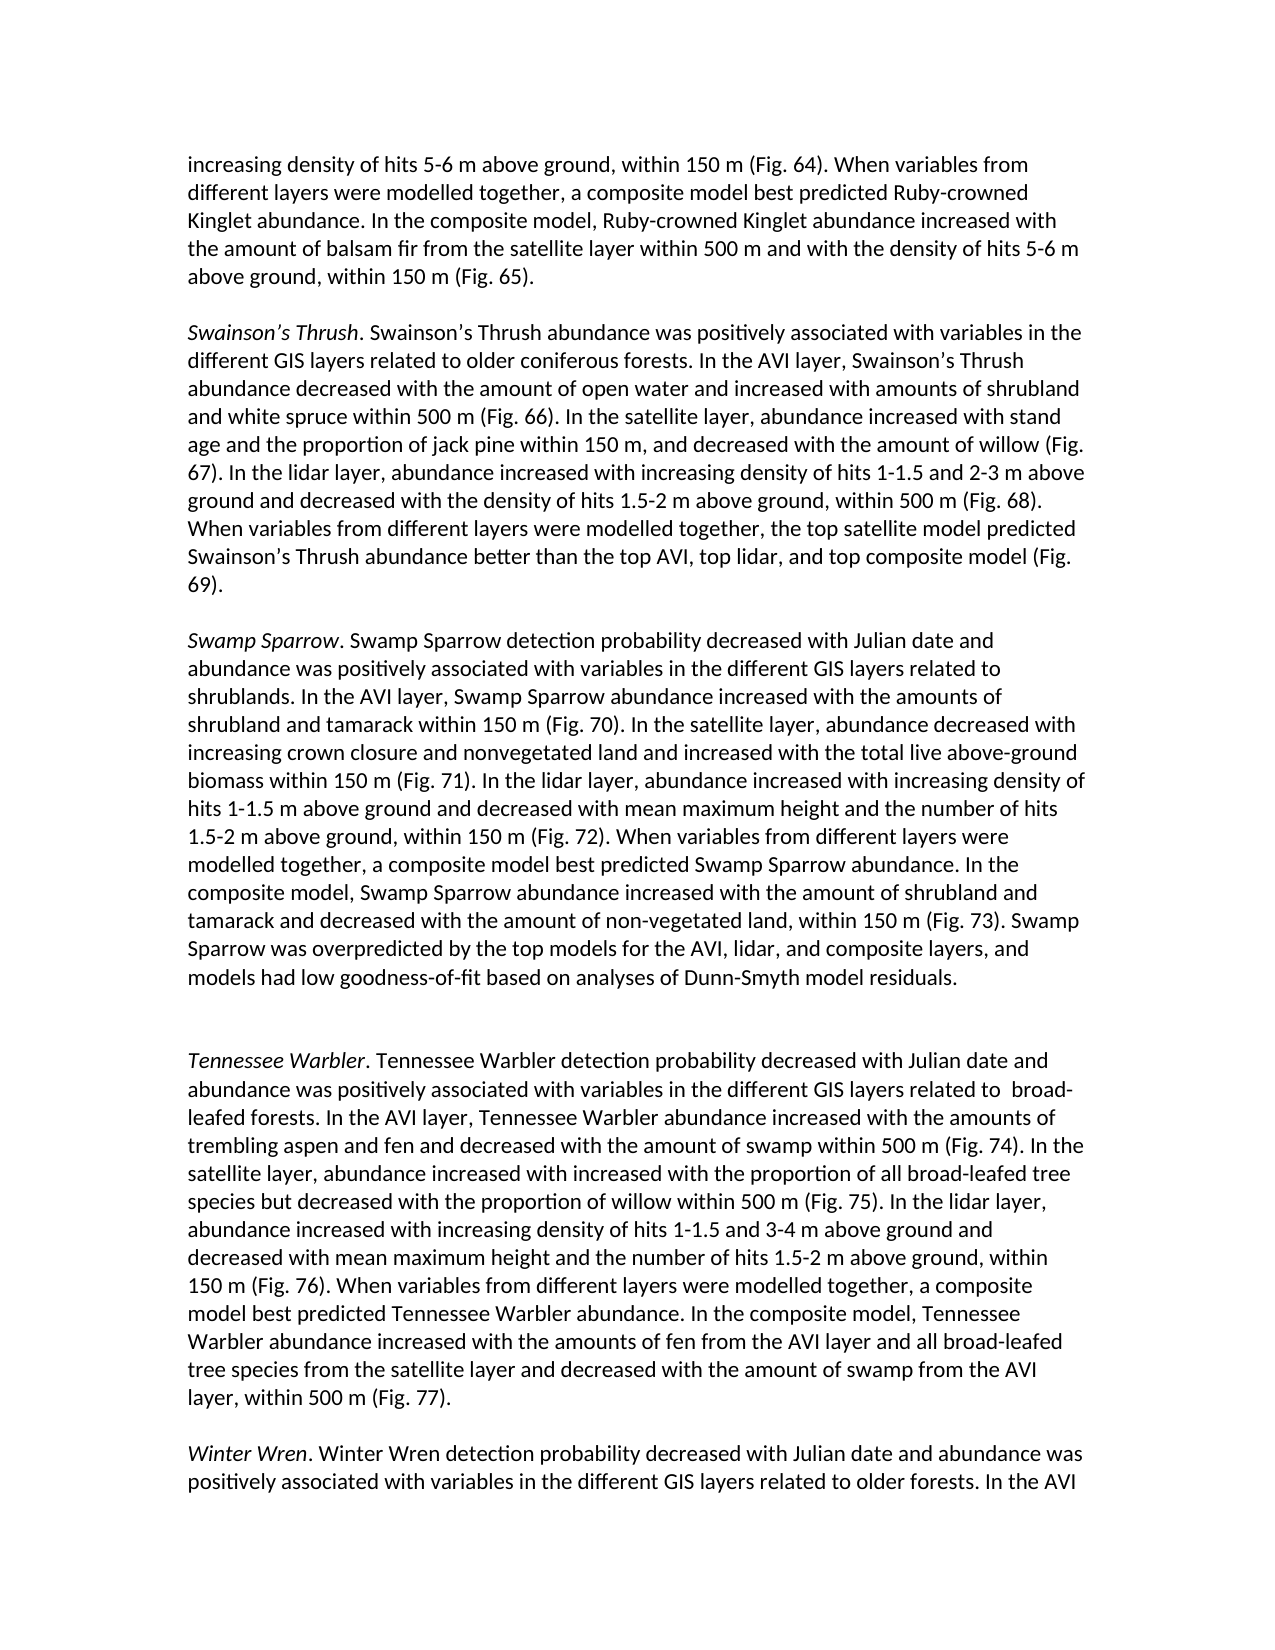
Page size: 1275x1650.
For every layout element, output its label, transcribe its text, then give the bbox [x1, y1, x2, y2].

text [187, 150, 1087, 290]
text Swainson’s Thrush. Swainson’s Thrush abundance was positively associated with variables in the different GIS layers related to older coniferous forests. In the AVI layer, Swainson’s Thrush abundance decreased with the amount of open water and increased with amounts of shrubland and white spruce within 500 m (Fig. 66). In the satellite layer, abundance increased with stand age and the proportion of jack pine within 150 m, and decreased with the amount of willow (Fig. 67). In the lidar layer, abundance increased with increasing density of hits 1-1.5 and 2-3 m above ground and decreased with the density of hits 1.5-2 m above ground, within 500 m (Fig. 68). When variables from different layers were modelled together, the top satellite model predicted Swainson’s Thrush abundance better than the top AVI, top lidar, and top composite model (Fig. 69). [187, 318, 1087, 598]
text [187, 1439, 1087, 1495]
text Tennessee Warbler. Tennessee Warbler detection probability decreased with Julian date and abundance was positively associated with variables in the different GIS layers related to broad-leafed forests. In the AVI layer, Tennessee Warbler abundance increased with the amounts of trembling aspen and fen and decreased with the amount of swamp within 500 m (Fig. 74). In the satellite layer, abundance increased with increased with the proportion of all broad-leafed tree species but decreased with the proportion of willow within 500 m (Fig. 75). In the lidar layer, abundance increased with increasing density of hits 1-1.5 and 3-4 m above ground and decreased with mean maximum height and the number of hits 1.5-2 m above ground, within 150 m (Fig. 76). When variables from different layers were modelled together, a composite model best predicted Tennessee Warbler abundance. In the composite model, Tennessee Warbler abundance increased with the amounts of fen from the AVI layer and all broad-leafed tree species from the satellite layer and decreased with the amount of swamp from the AVI layer, within 500 m (Fig. 77). [187, 1047, 1087, 1411]
text Swamp Sparrow. Swamp Sparrow detection probability decreased with Julian date and abundance was positively associated with variables in the different GIS layers related to shrublands. In the AVI layer, Swamp Sparrow abundance increased with the amounts of shrubland and tamarack within 150 m (Fig. 70). In the satellite layer, abundance decreased with increasing crown closure and nonvegetated land and increased with the total live above-ground biomass within 150 m (Fig. 71). In the lidar layer, abundance increased with increasing density of hits 1-1.5 m above ground and decreased with mean maximum height and the number of hits 1.5-2 m above ground, within 150 m (Fig. 72). When variables from different layers were modelled together, a composite model best predicted Swamp Sparrow abundance. In the composite model, Swamp Sparrow abundance increased with the amount of shrubland and tamarack and decreased with the amount of non-vegetated land, within 150 m (Fig. 73). Swamp Sparrow was overpredicted by the top models for the AVI, lidar, and composite layers, and models had low goodness-of-fit based on analyses of Dunn-Smyth model residuals. [187, 626, 1087, 991]
